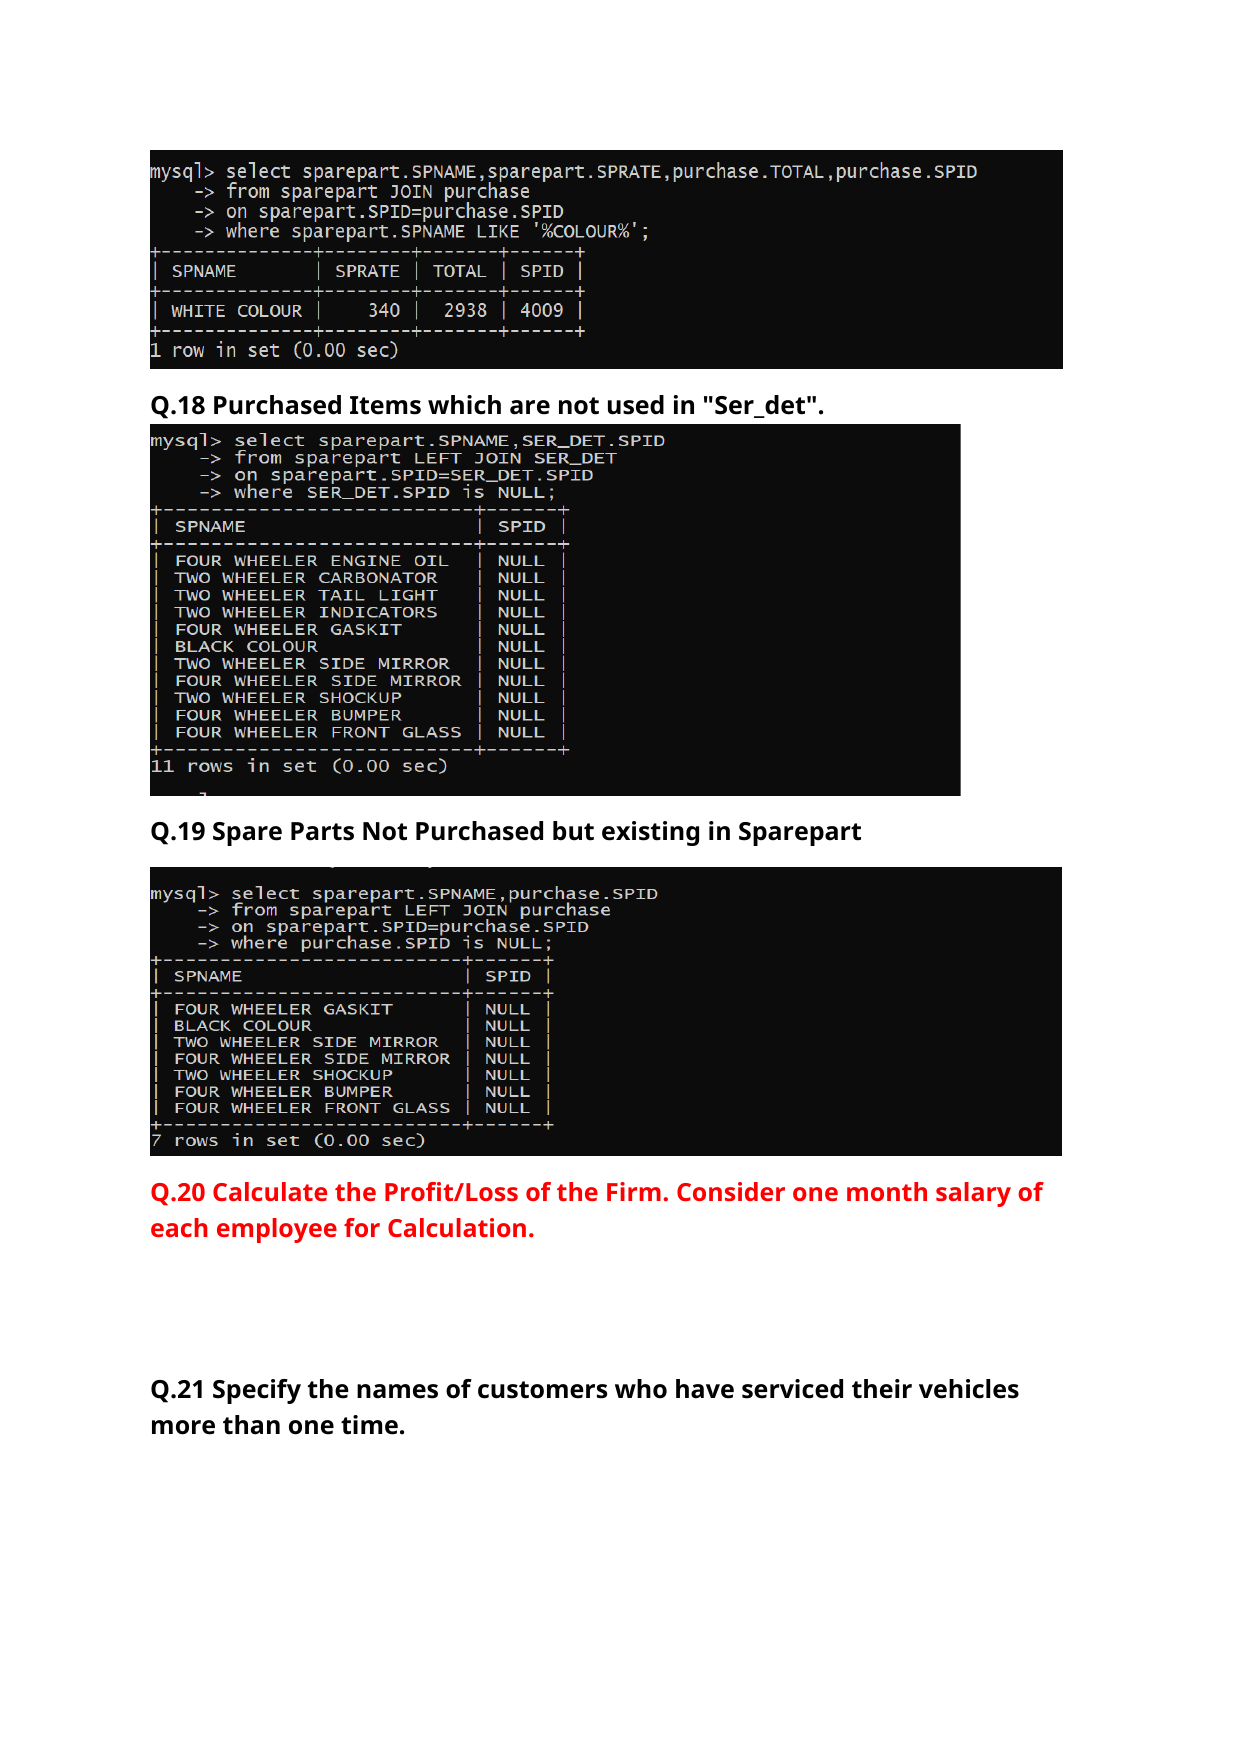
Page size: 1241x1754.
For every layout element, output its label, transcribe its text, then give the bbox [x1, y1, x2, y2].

text Q.20 Calculate the Profit/Loss of the Firm. Consider one month salary of each employee for Calculation. [150, 1174, 1090, 1245]
picture [150, 867, 1062, 1156]
picture [150, 424, 961, 796]
text Q.19 Spare Parts Not Purchased but existing in Sparepart [150, 814, 1090, 848]
text Q.21 Specify the names of customers who have serviced their vehicles more than one time. [150, 1371, 1090, 1442]
picture [150, 150, 1063, 369]
